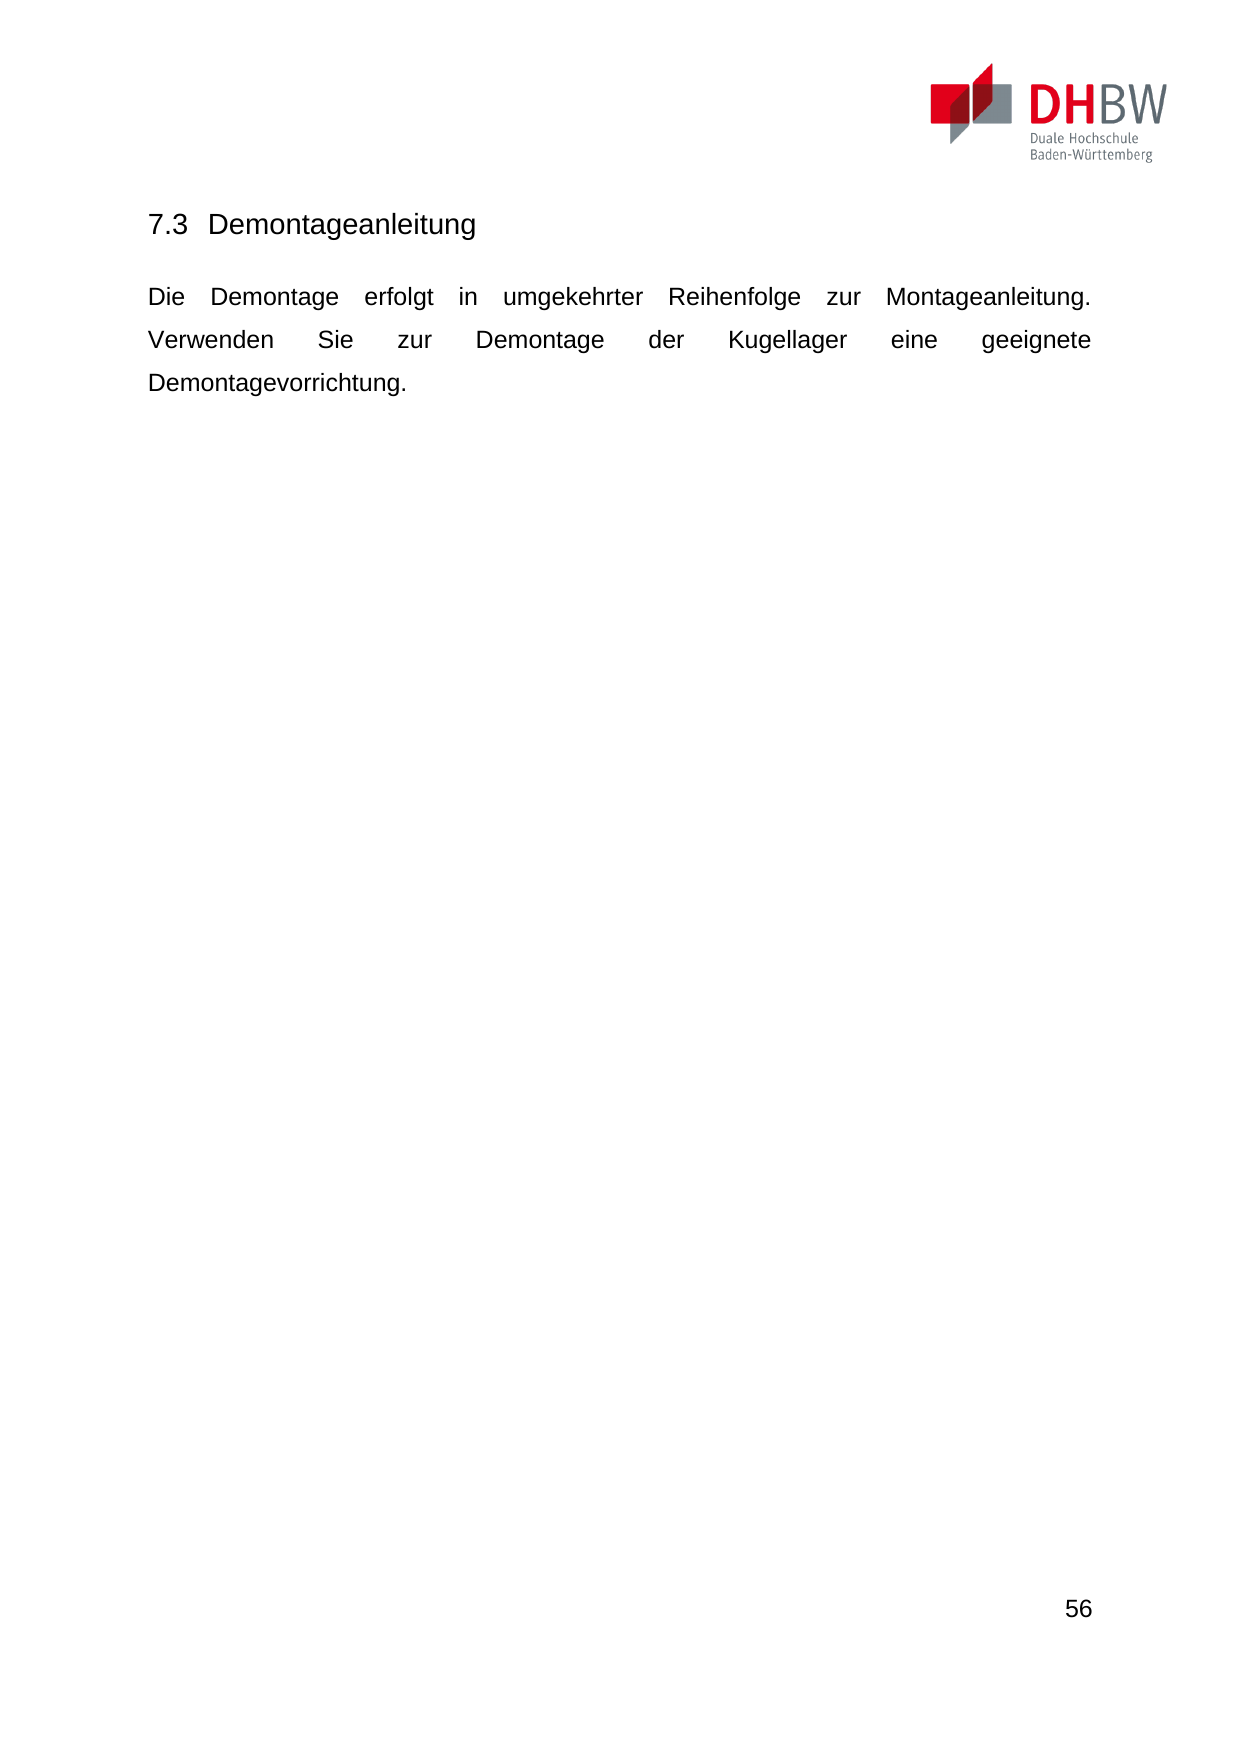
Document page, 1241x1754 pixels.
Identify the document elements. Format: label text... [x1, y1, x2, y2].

subtitle Demontageanleitung [148, 207, 1092, 240]
picture [930, 63, 1167, 163]
text Die Demontage erfolgt in umgekehrter Reihenfolge zur Montageanleitung. Verwenden Sie zur Demontage der Kugellager eine geeignete Demontagevorrichtung. [148, 282, 1092, 397]
